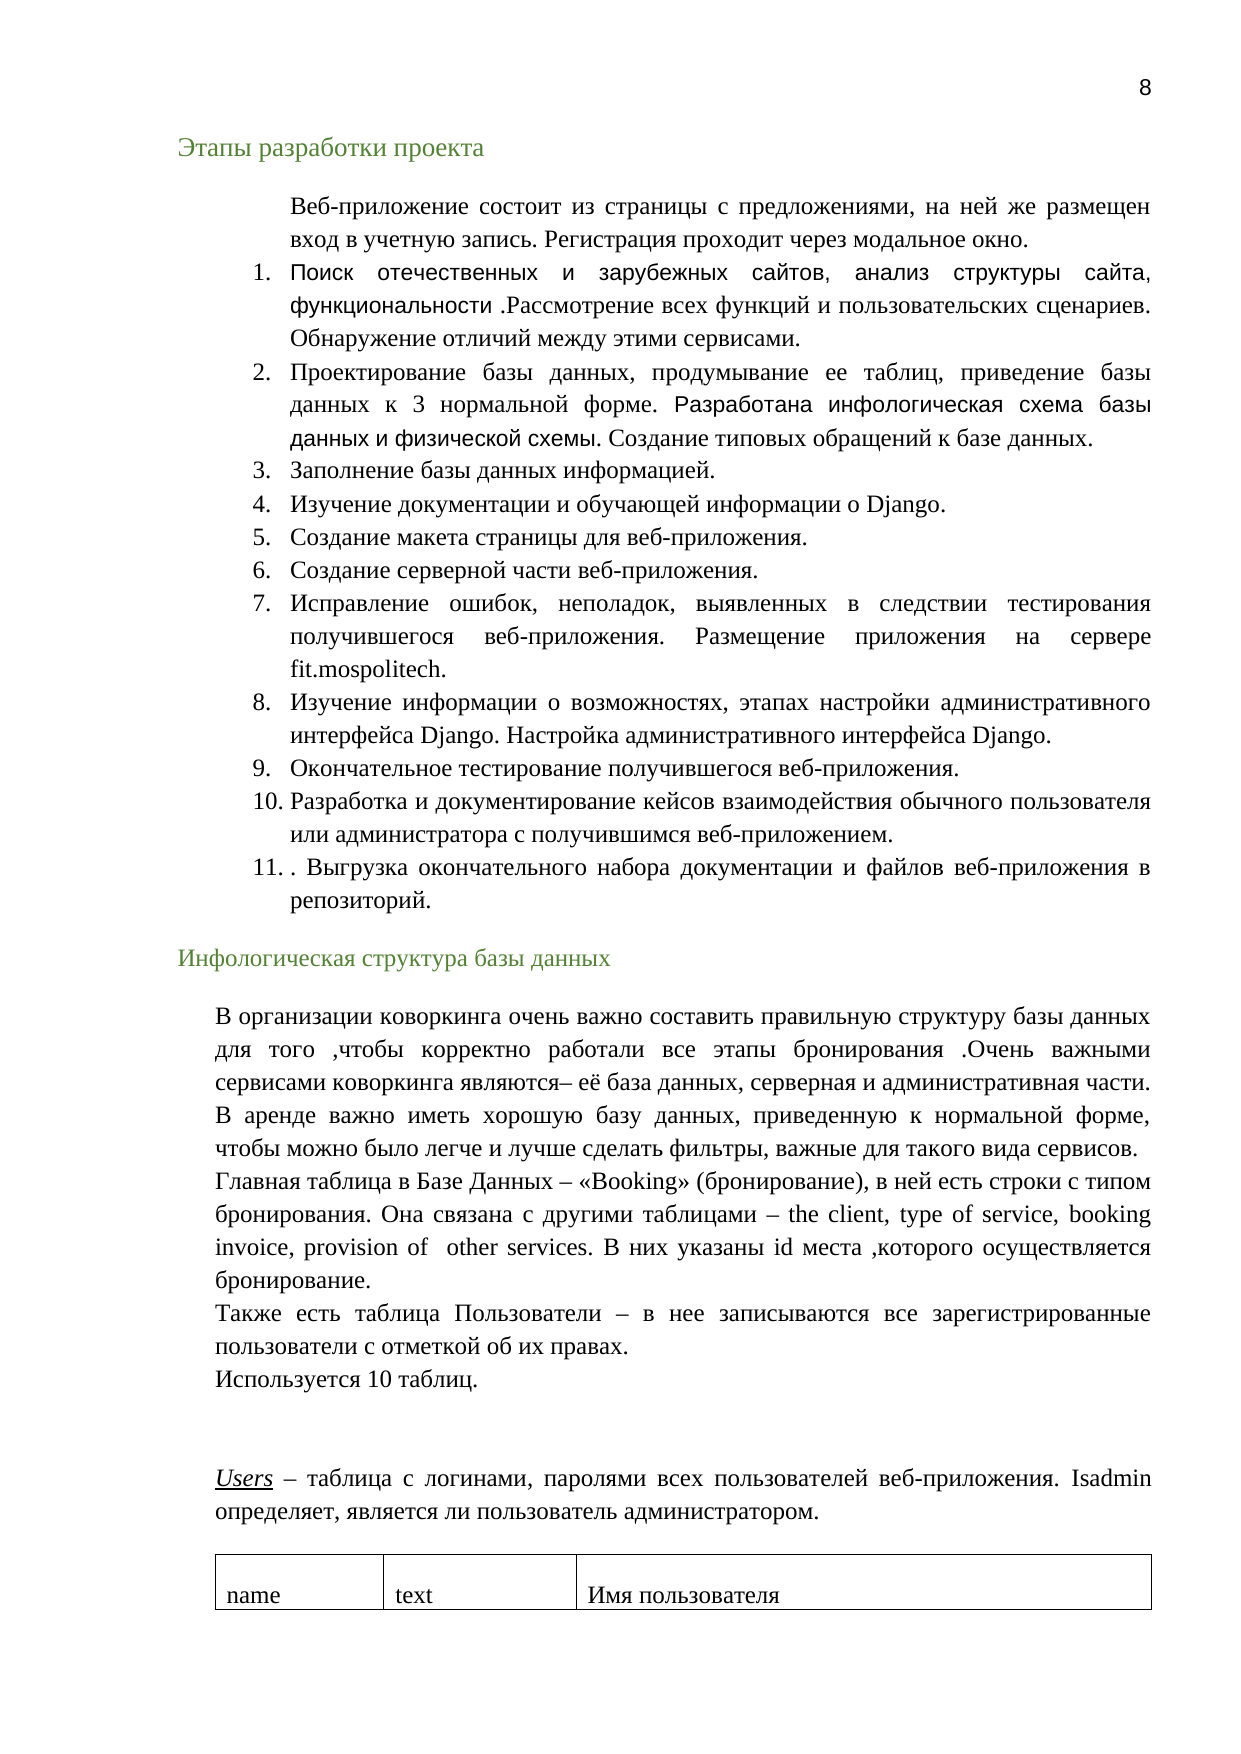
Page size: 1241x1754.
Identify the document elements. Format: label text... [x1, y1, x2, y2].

list Исправление ошибок, неполадок, выявленных в следствии тестирования получившегося веб-приложения. Размещение приложения на сервере fit.mospolitech. [252, 588, 1152, 682]
list Изучение документации и обучающей информации о Django. [252, 489, 1152, 517]
list Также есть таблица Пользователи – в нее записываются все зарегистрированные пользователи с отметкой об их правах. [215, 1298, 1152, 1360]
list Веб-приложение состоит из страницы с предложениями, на ней же размещен вход в учетную запись. Регистрация проходит через модальное окно. [290, 191, 1152, 253]
list Окончательное тестирование получившегося веб-приложения. [252, 753, 1152, 782]
list В организации коворкинга очень важно составить правильную структуру базы данных для того ,чтобы корректно работали все этапы бронирования .Очень важными сервисами коворкинга являются– её база данных, серверная и административная части. В аренде важно иметь хорошую базу данных, приведенную к нормальной форме, чтобы можно было легче и лучше сделать фильтры, важные для такого вида сервисов. [215, 1001, 1152, 1162]
list Создание макета страницы для веб-приложения. [252, 522, 1152, 550]
list . Выгрузка окончательного набора документации и файлов веб-приложения в репозиторий. [252, 852, 1152, 914]
list Создание серверной части веб-приложения. [252, 555, 1152, 583]
table_header name [216, 1555, 383, 1609]
subtitle Этапы разработки проекта [177, 131, 1152, 162]
list Используется 10 таблиц. [215, 1364, 1152, 1393]
list Заполнение базы данных информацией. [252, 456, 1152, 484]
table_header text [384, 1555, 576, 1609]
subtitle Инфологическая структура базы данных [177, 943, 1152, 972]
list Главная таблица в Базе Данных – «Booking» (бронирование), в ней есть строки с типом бронирования. Она связана с другими таблицами – the client, type of service, booking invoice, provision of other services. В них указаны id места ,которого осуществляется бронирование. [215, 1166, 1152, 1294]
table_header Имя пользователя [577, 1555, 1151, 1609]
list Проектирование базы данных, продумывание ее таблиц, приведение базы данных к 3 нормальной форме. Разработана инфологическая схема базы данных и физической схемы. Создание типовых обращений к базе данных. [252, 357, 1152, 451]
list Поиск отечественных и зарубежных сайтов, анализ структуры сайта, функциональности .Рассмотрение всех функций и пользовательских сценариев. Обнаружение отличий между этими сервисами. [252, 257, 1152, 352]
list Разработка и документирование кейсов взаимодействия обычного пользователя или администратора с получившимся веб-приложением. [252, 786, 1152, 848]
list Изучение информации о возможностях, этапах настройки административного интерфейса Django. Настройка административного интерфейса Django. [252, 687, 1152, 748]
list Users – таблица с логинами, паролями всех пользователей веб-приложения. Isadmin определяет, является ли пользователь администратором. [215, 1463, 1152, 1525]
